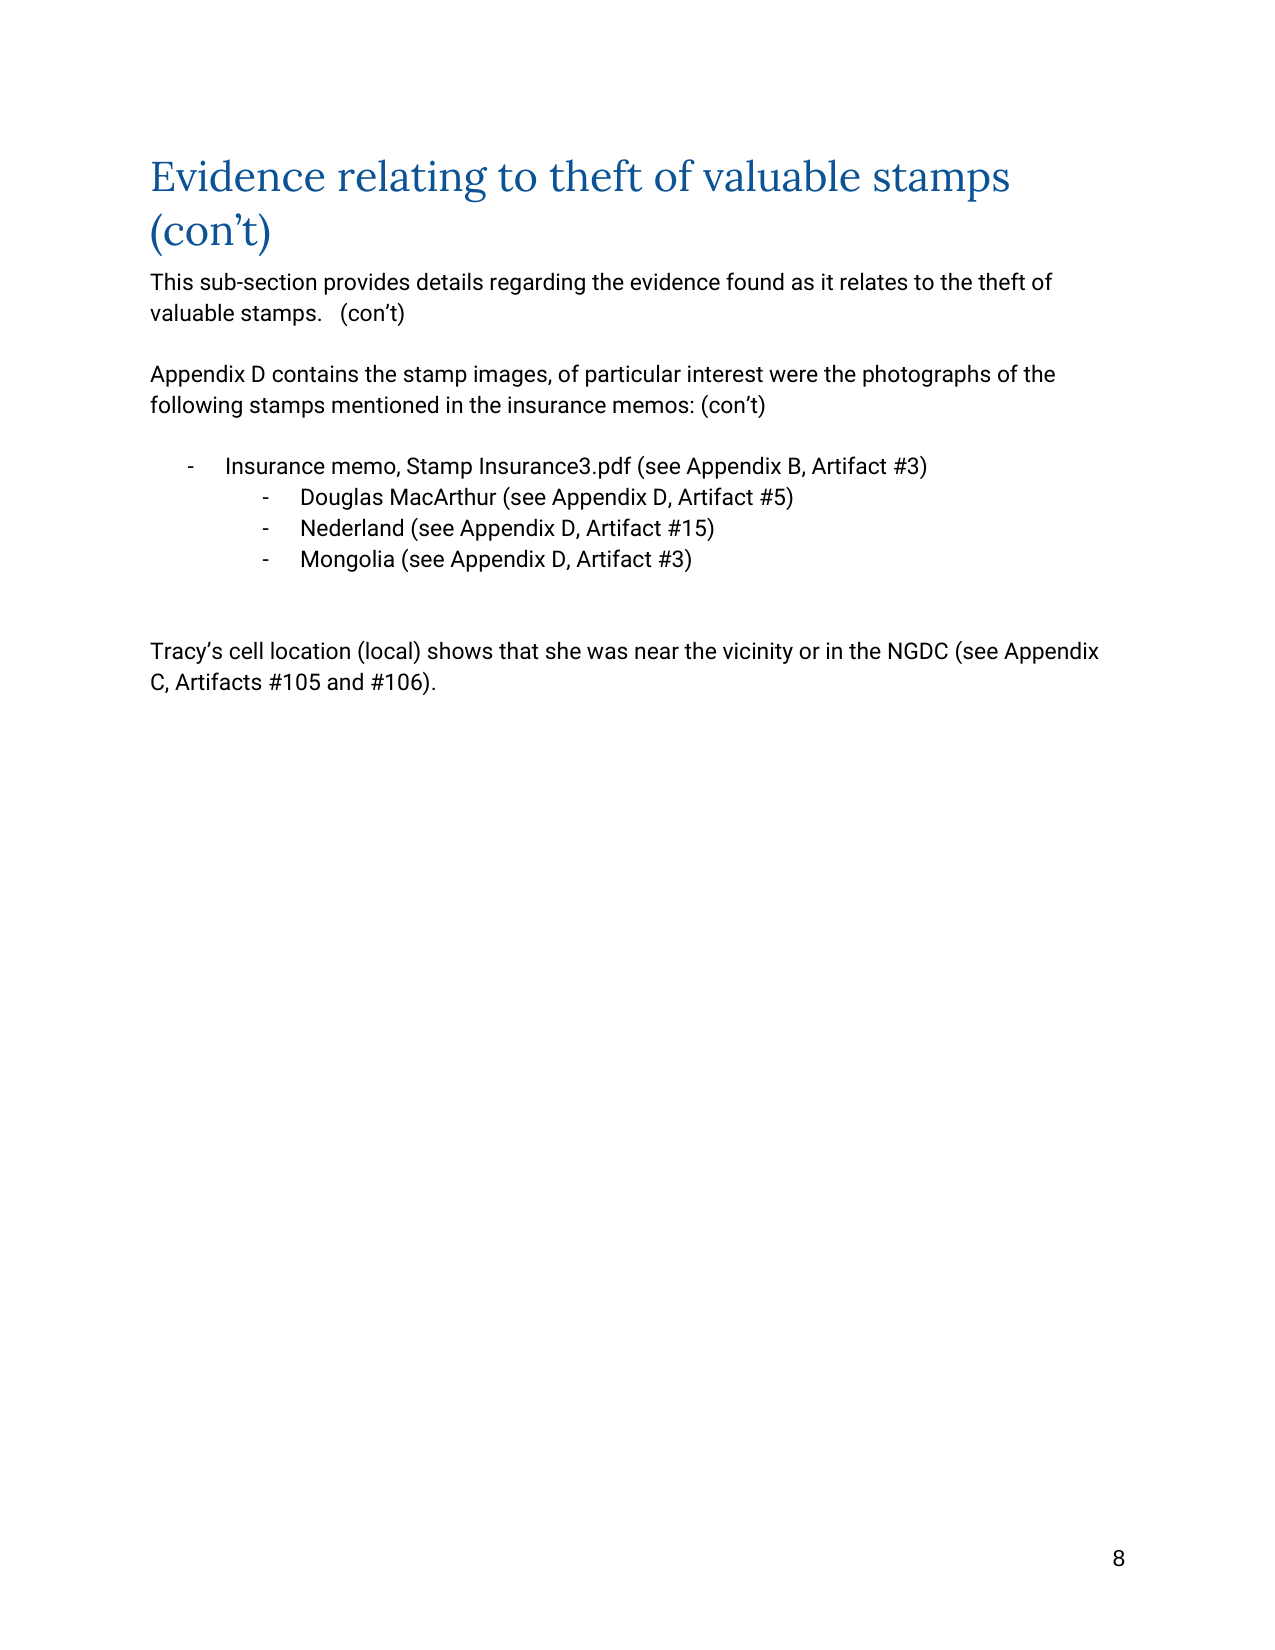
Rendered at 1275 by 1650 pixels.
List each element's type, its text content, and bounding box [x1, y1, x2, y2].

list Nederland (see Appendix D, Artifact #15) [262, 515, 1125, 542]
list Mongolia (see Appendix D, Artifact #3) [262, 546, 1125, 573]
text Appendix D contains the stamp images, of particular interest were the photographs of the following stamps mentioned in the insurance memos: (con’t) [150, 361, 1125, 419]
text Tracy’s cell location (local) shows that she was near the vicinity or in the NGDC (see Appendix C, Artifacts #105 and #106). [150, 608, 1125, 696]
text This sub-section provides details regarding the evidence found as it relates to the theft of valuable stamps. (con’t) [150, 269, 1125, 357]
list Douglas MacArthur (see Appendix D, Artifact #5) [262, 484, 1125, 511]
list Insurance memo, Stamp Insurance3.pdf (see Appendix B, Artifact #3) [187, 453, 1125, 480]
subtitle Evidence relating to theft of valuable stamps (con’t) [150, 150, 1125, 257]
